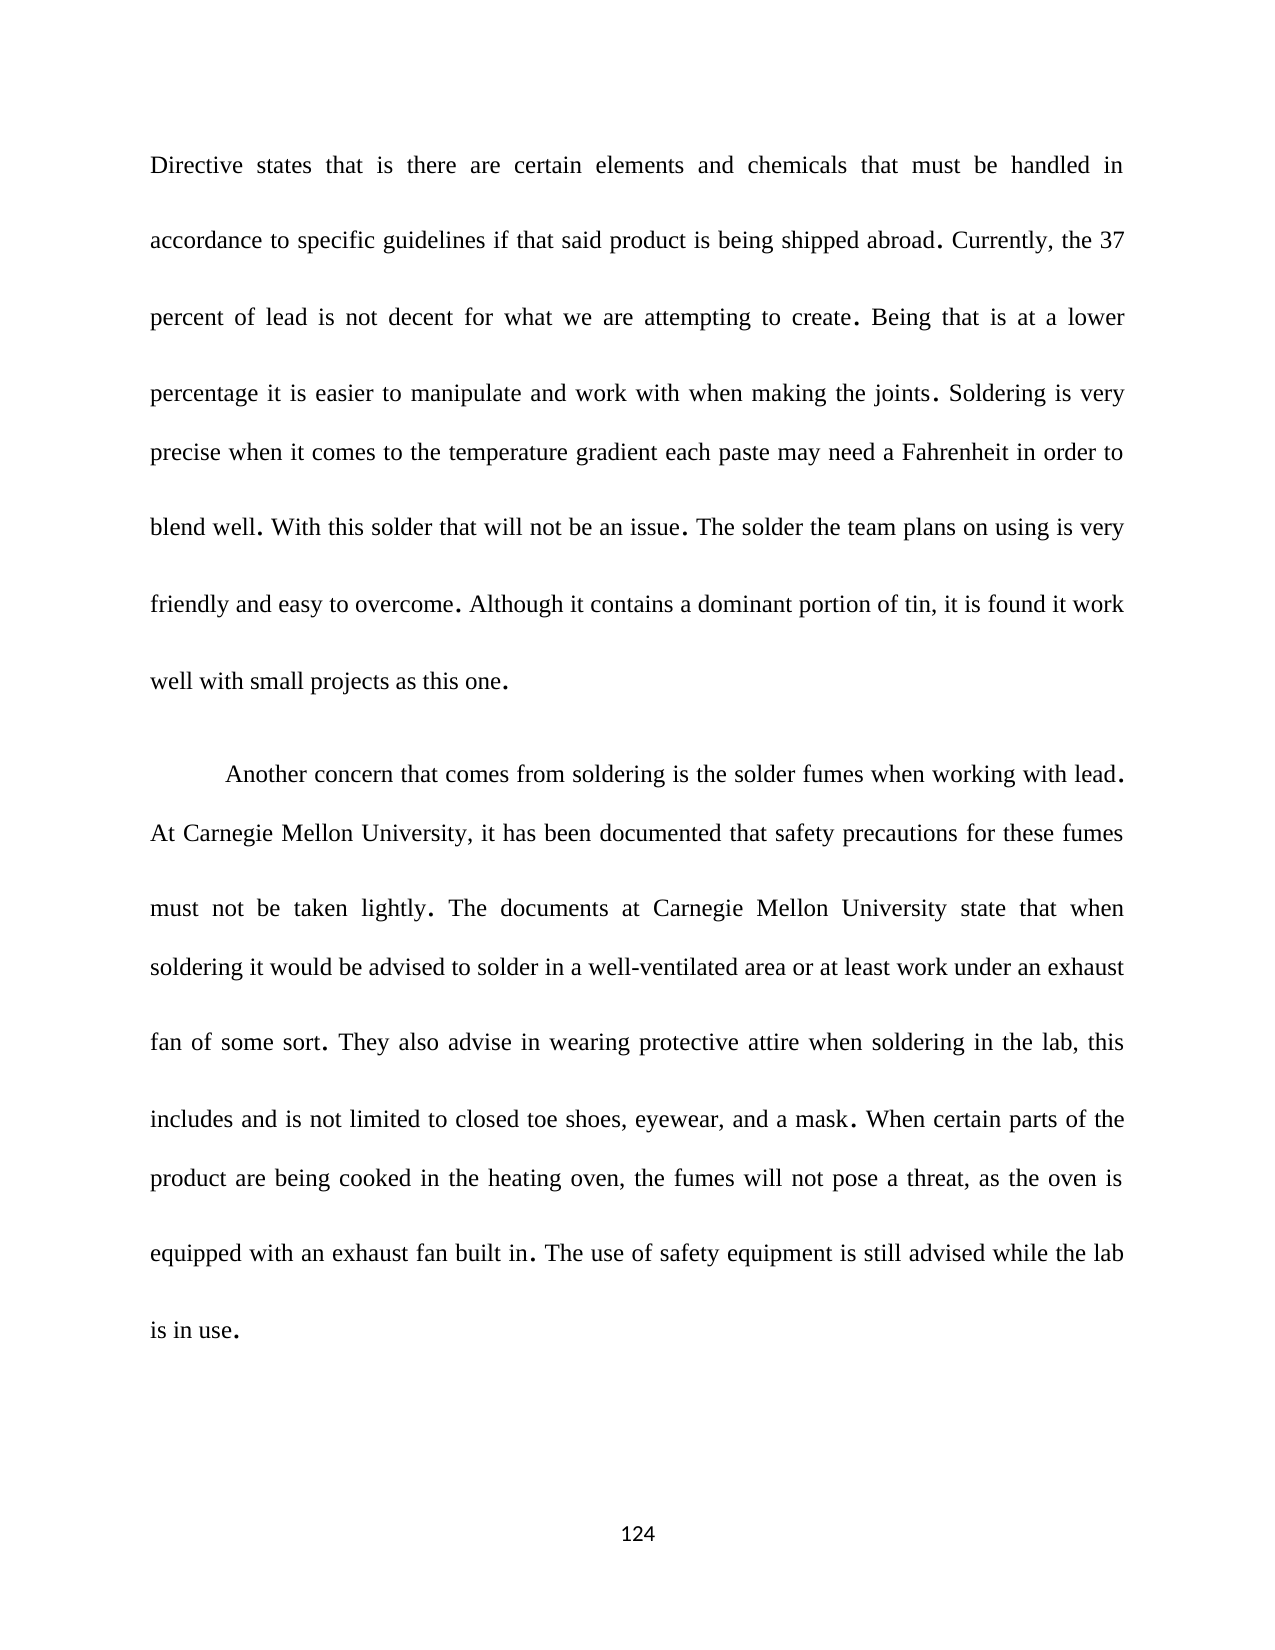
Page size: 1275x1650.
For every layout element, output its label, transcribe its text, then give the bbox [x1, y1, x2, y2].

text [150, 150, 1125, 696]
text Another concern that comes from soldering is the solder fumes when working with lead. At Carnegie Mellon University, it has been documented that safety precautions for these fumes must not be taken lightly. The documents at Carnegie Mellon University state that when soldering it would be advised to solder in a well-ventilated area or at least work under an exhaust fan of some sort. They also advise in wearing protective attire when soldering in the lab, this includes and is not limited to closed toe shoes, eyewear, and a mask. When certain parts of the product are being cooked in the heating oven, the fumes will not pose a threat, as the oven is equipped with an exhaust fan built in. The use of safety equipment is still advised while the lab is in use. [150, 751, 1125, 1345]
